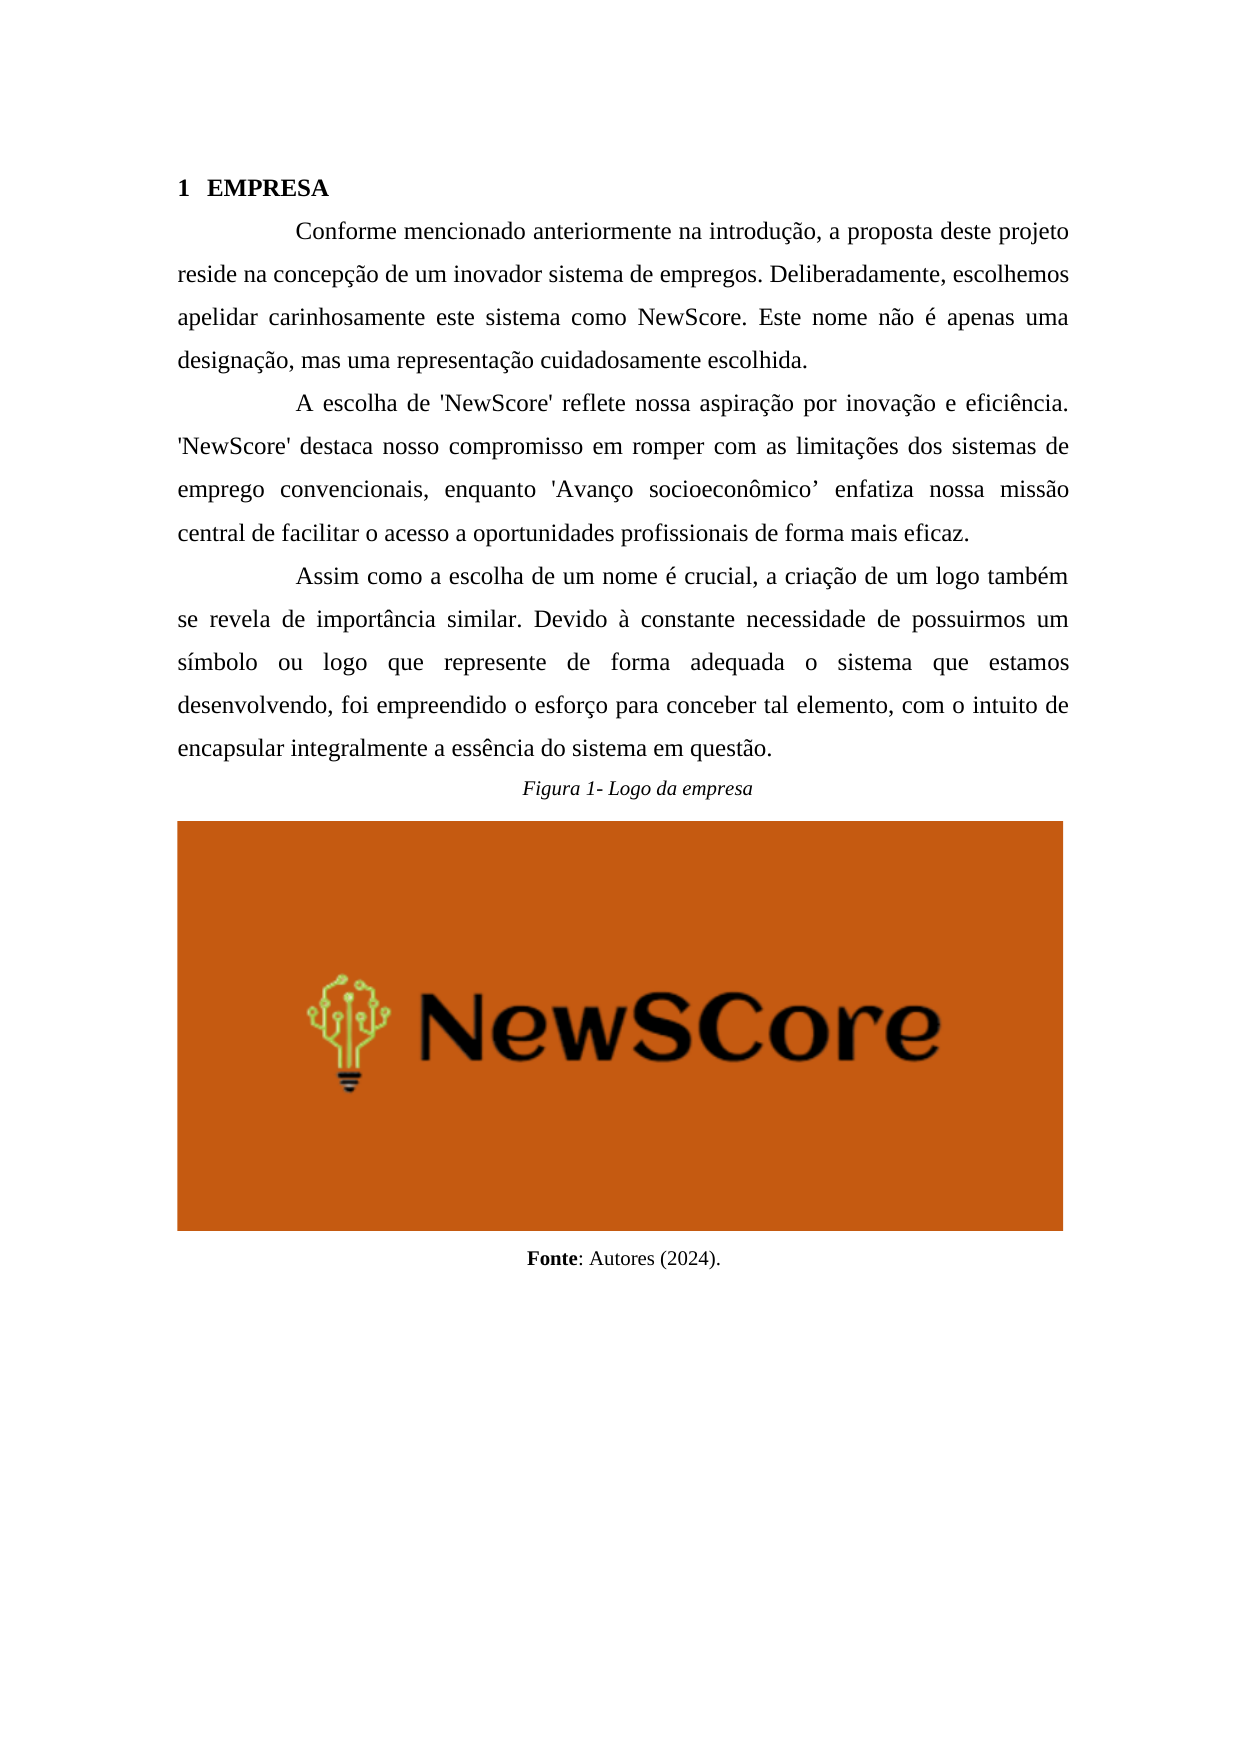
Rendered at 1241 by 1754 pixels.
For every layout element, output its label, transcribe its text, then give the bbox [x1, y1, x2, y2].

text Figura 1- Logo da empresa [177, 776, 1070, 800]
picture [177, 821, 1064, 1231]
subtitle EMPRESA [177, 173, 1070, 201]
text A escolha de 'NewScore' reflete nossa aspiração por inovação e eficiência. 'NewScore' destaca nosso compromisso em romper com as limitações dos sistemas de emprego convencionais, enquanto 'Avanço socioeconômico’ enfatiza nossa missão central de facilitar o acesso a oportunidades profissionais de forma mais eficaz. [177, 388, 1070, 546]
text Conforme mencionado anteriormente na introdução, a proposta deste projeto reside na concepção de um inovador sistema de empregos. Deliberadamente, escolhemos apelidar carinhosamente este sistema como NewScore. Este nome não é apenas uma designação, mas uma representação cuidadosamente escolhida. [177, 216, 1070, 374]
text Fonte: Autores (2024). [177, 1245, 1070, 1269]
text Assim como a escolha de um nome é crucial, a criação de um logo também se revela de importância similar. Devido à constante necessidade de possuirmos um símbolo ou logo que represente de forma adequada o sistema que estamos desenvolvendo, foi empreendido o esforço para conceber tal elemento, com o intuito de encapsular integralmente a essência do sistema em questão. [177, 561, 1070, 762]
